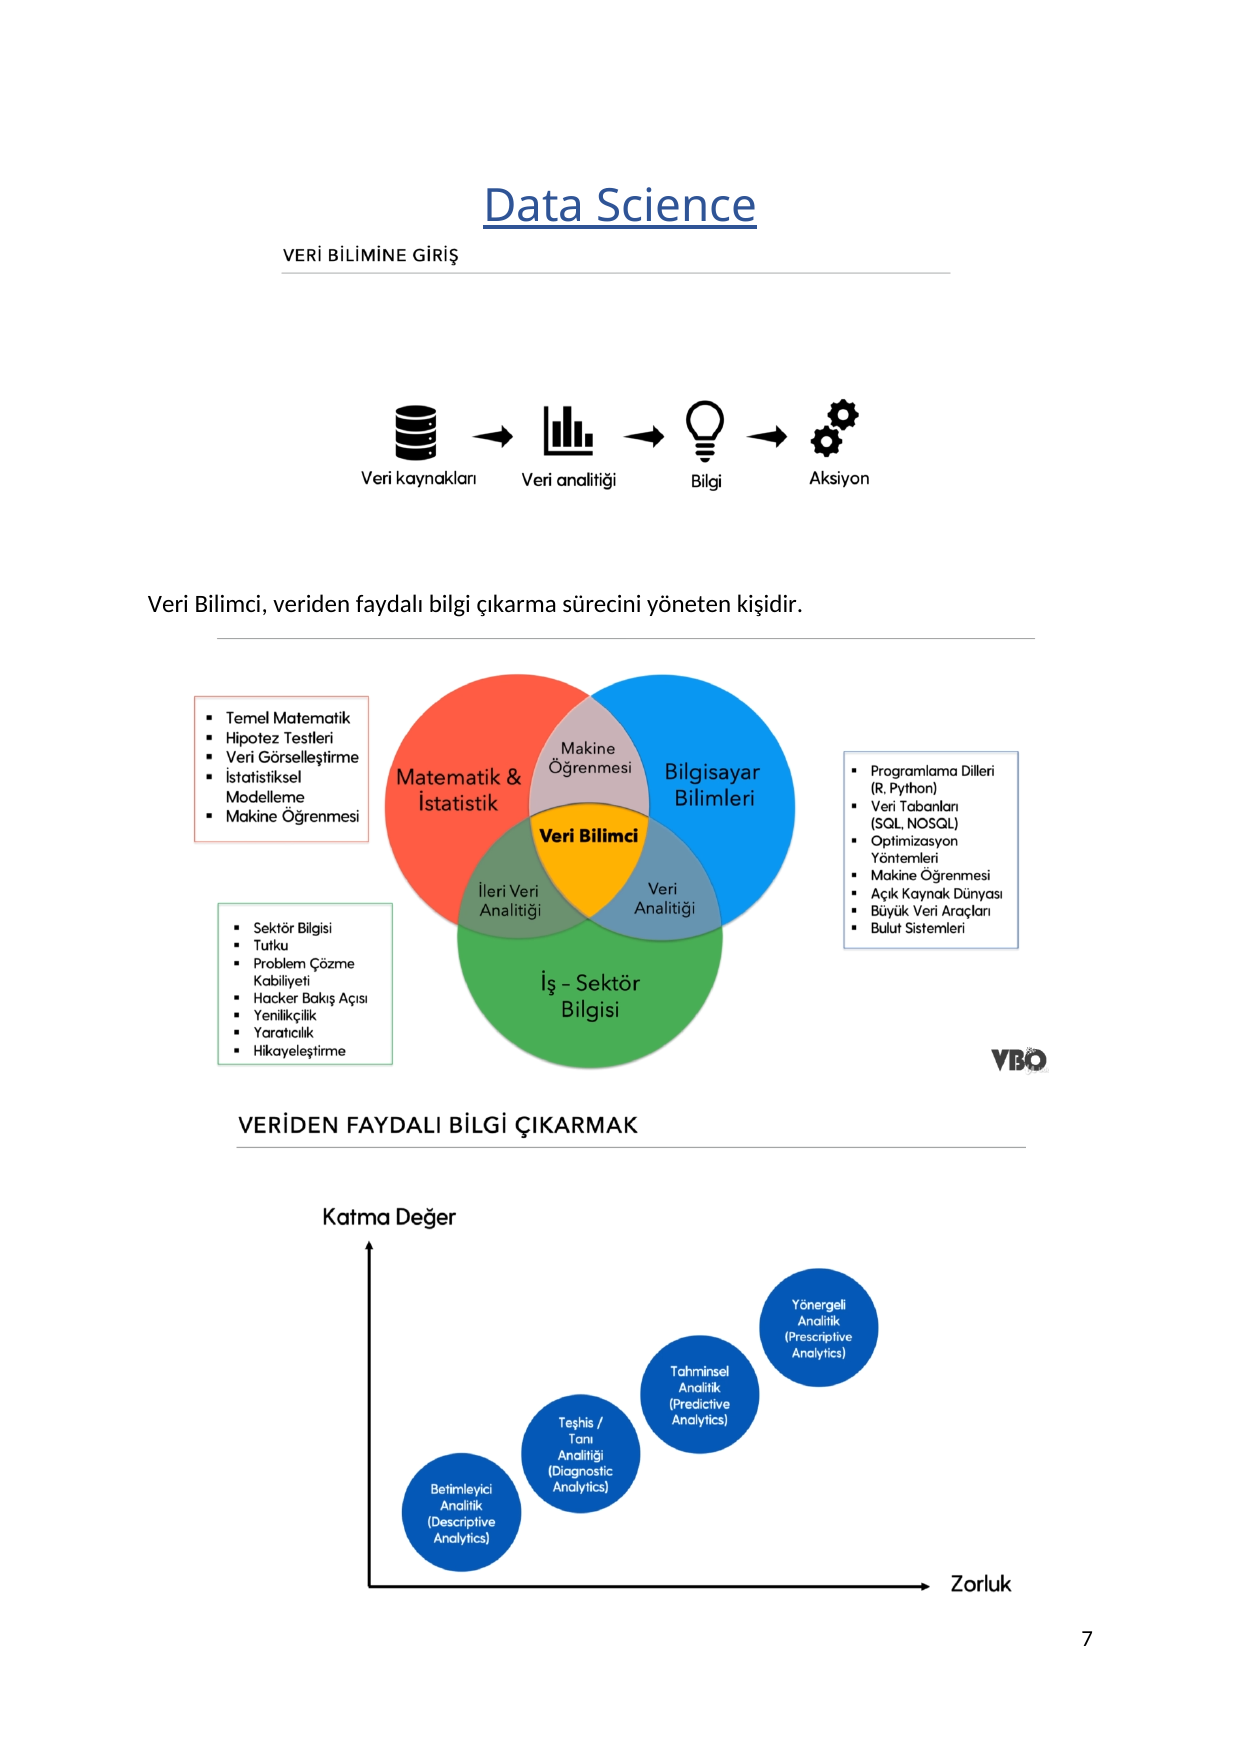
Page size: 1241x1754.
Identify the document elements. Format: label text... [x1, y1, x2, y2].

picture [191, 638, 1049, 1077]
picture [214, 1095, 1026, 1606]
text Veri Bilimci, veriden faydalı bilgi çıkarma sürecini yöneten kişidir. [148, 589, 1092, 619]
picture [273, 240, 967, 570]
subtitle Data Science [148, 173, 1092, 235]
